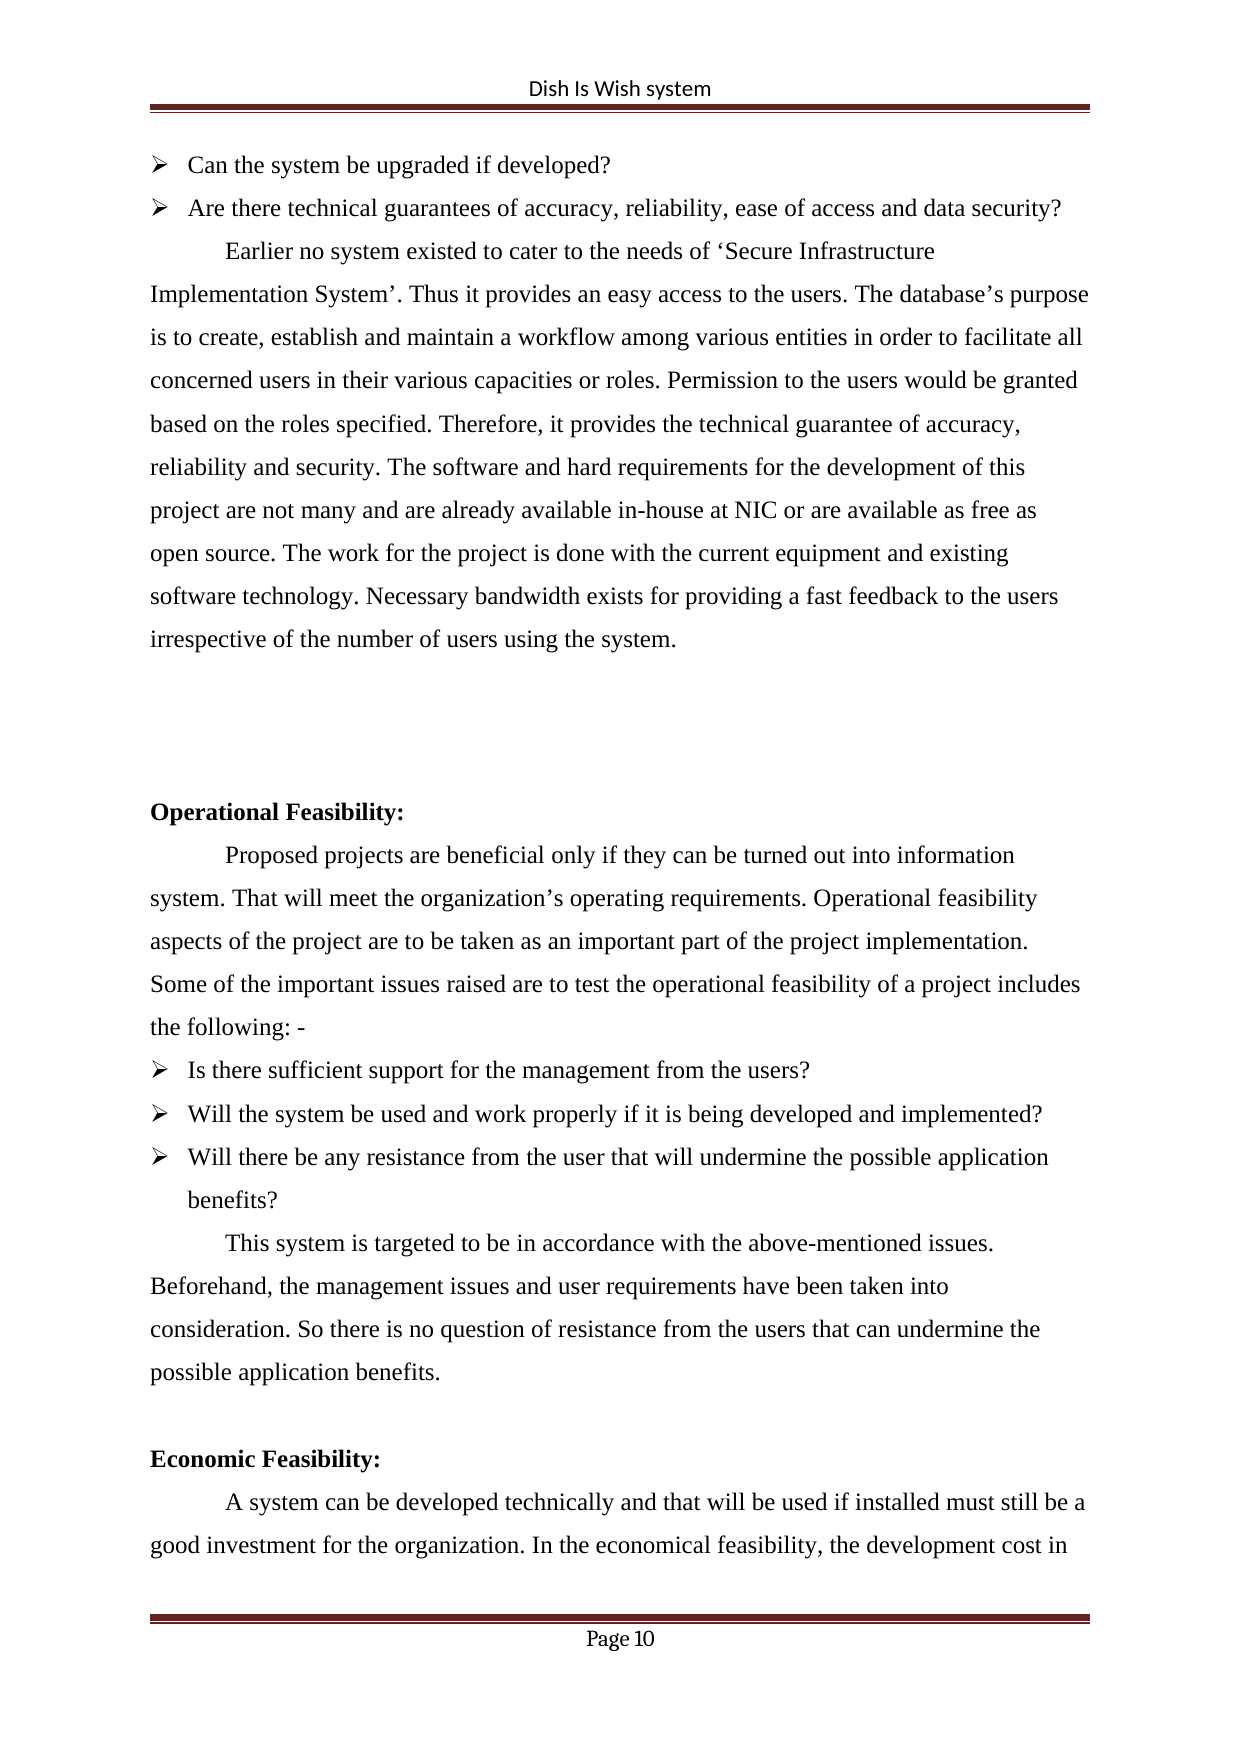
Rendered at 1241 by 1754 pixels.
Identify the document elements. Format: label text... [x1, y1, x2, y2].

text Earlier no system existed to cater to the needs of ‘Secure Infrastructure Implementation System’. Thus it provides an easy access to the users. The database’s purpose is to create, establish and maintain a workflow among various entities in order to facilitate all concerned users in their various capacities or roles. Permission to the users would be granted based on the roles specified. Therefore, it provides the technical guarantee of accuracy, reliability and security. The software and hard requirements for the development of this project are not many and are already available in-house at NIC or are available as free as open source. The work for the project is done with the current equipment and existing software technology. Necessary bandwidth exists for providing a fast feedback to the users irrespective of the number of users using the system. [150, 236, 1090, 653]
list Are there technical guarantees of accuracy, reliability, ease of access and data security? [150, 193, 1090, 222]
text Economic Feasibility: [150, 1444, 1090, 1472]
text This system is targeted to be in accordance with the above-mentioned issues. Beforehand, the management issues and user requirements have been taken into consideration. So there is no question of resistance from the users that can undermine the possible application benefits. [150, 1228, 1090, 1386]
list Is there sufficient support for the management from the users? [150, 1056, 1090, 1084]
text Proposed projects are beneficial only if they can be turned out into information system. That will meet the organization’s operating requirements. Operational feasibility aspects of the project are to be taken as an important part of the project implementation. Some of the important issues raised are to test the operational feasibility of a project includes the following: - [150, 840, 1090, 1041]
list Will the system be used and work properly if it is being developed and implemented? [150, 1099, 1090, 1127]
text Operational Feasibility: [150, 797, 1090, 826]
list Can the system be upgraded if developed? [150, 150, 1090, 179]
list Will there be any resistance from the user that will undermine the possible application benefits? [150, 1142, 1090, 1214]
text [150, 1487, 1090, 1559]
